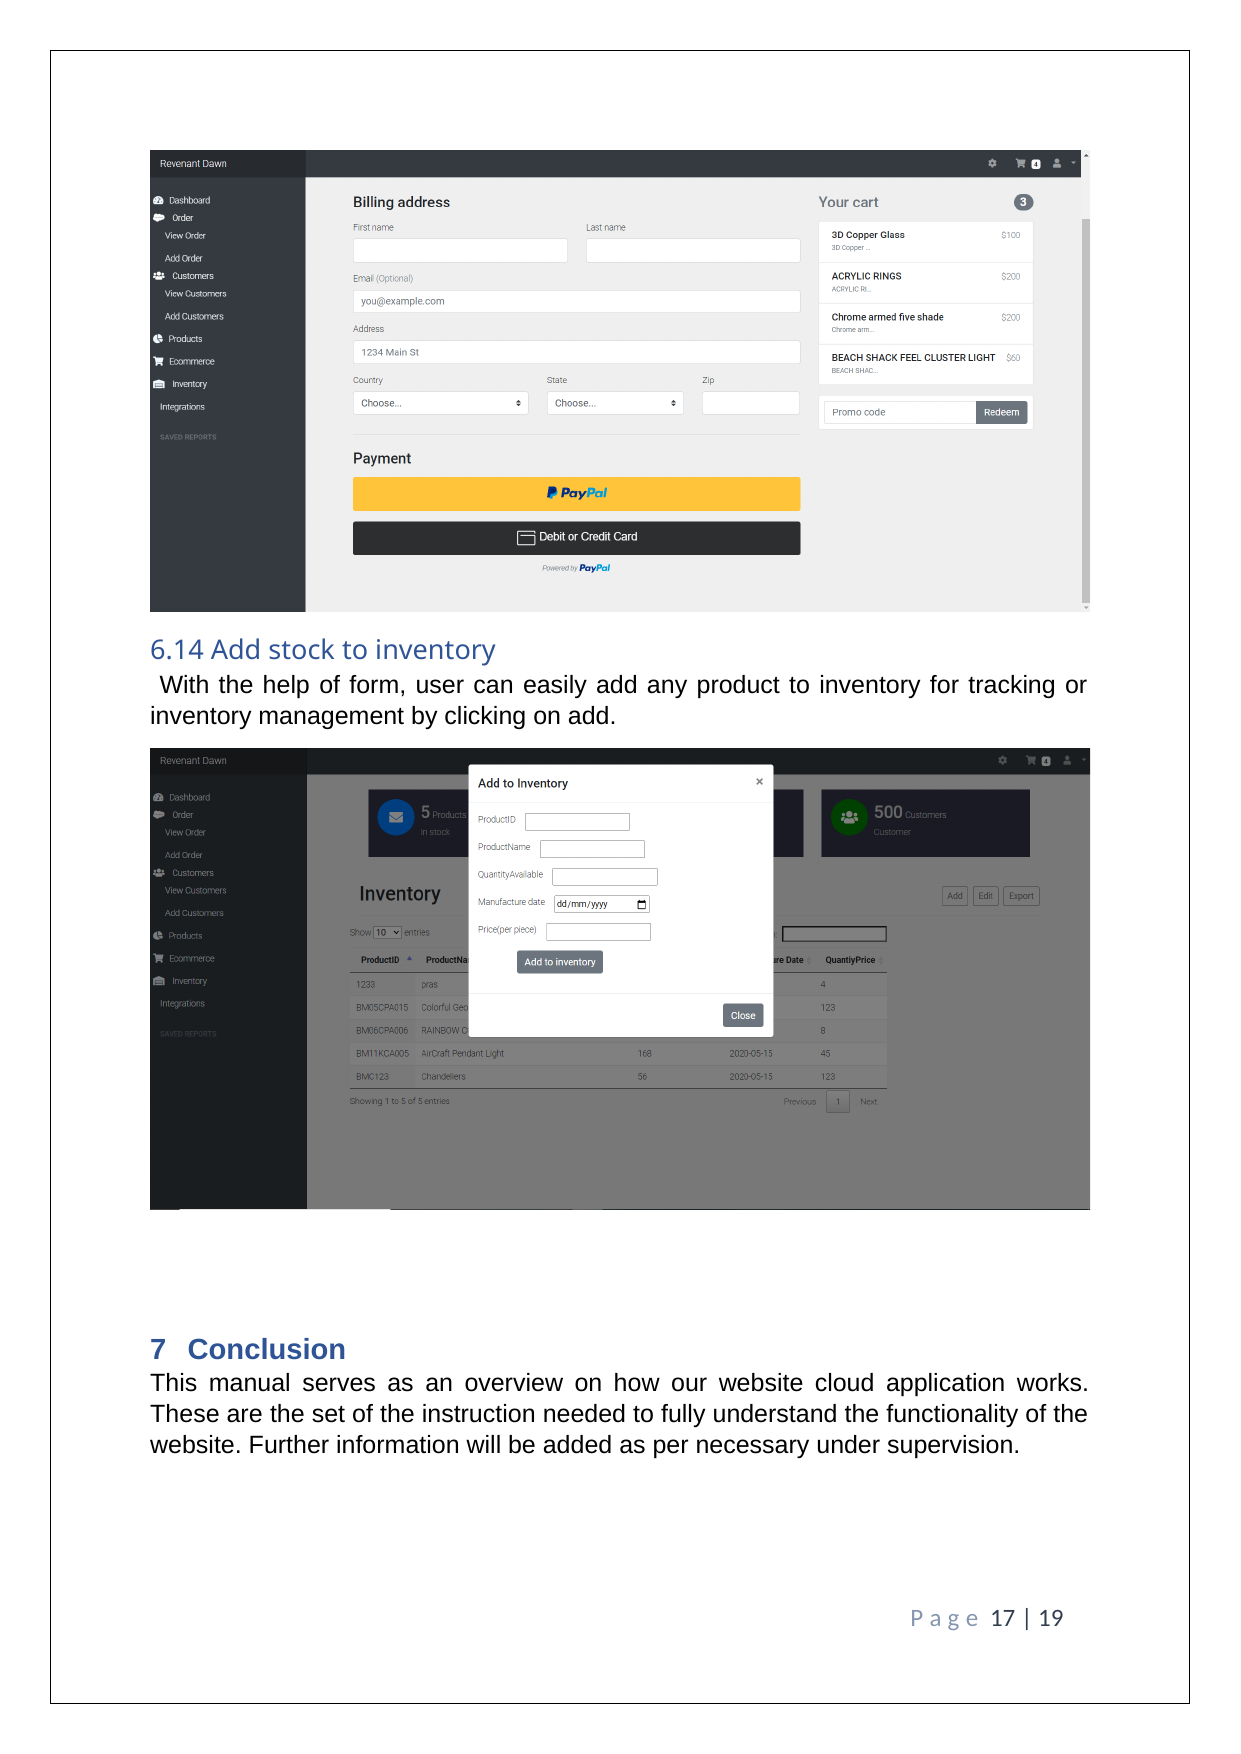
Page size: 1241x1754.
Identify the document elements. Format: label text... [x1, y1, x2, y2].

subtitle 6.14 Add stock to inventory [150, 630, 1090, 667]
text With the help of form, user can easily add any product to inventory for tracking or inventory management by clicking on add. [150, 670, 1090, 730]
picture [150, 748, 1091, 1210]
picture [150, 150, 1091, 612]
text This manual serves as an overview on how our website cloud application works. These are the set of the instruction needed to fully understand the functionality of the website. Further information will be added as per necessary under supervision. [150, 1368, 1090, 1459]
subtitle Conclusion [150, 1332, 1090, 1366]
